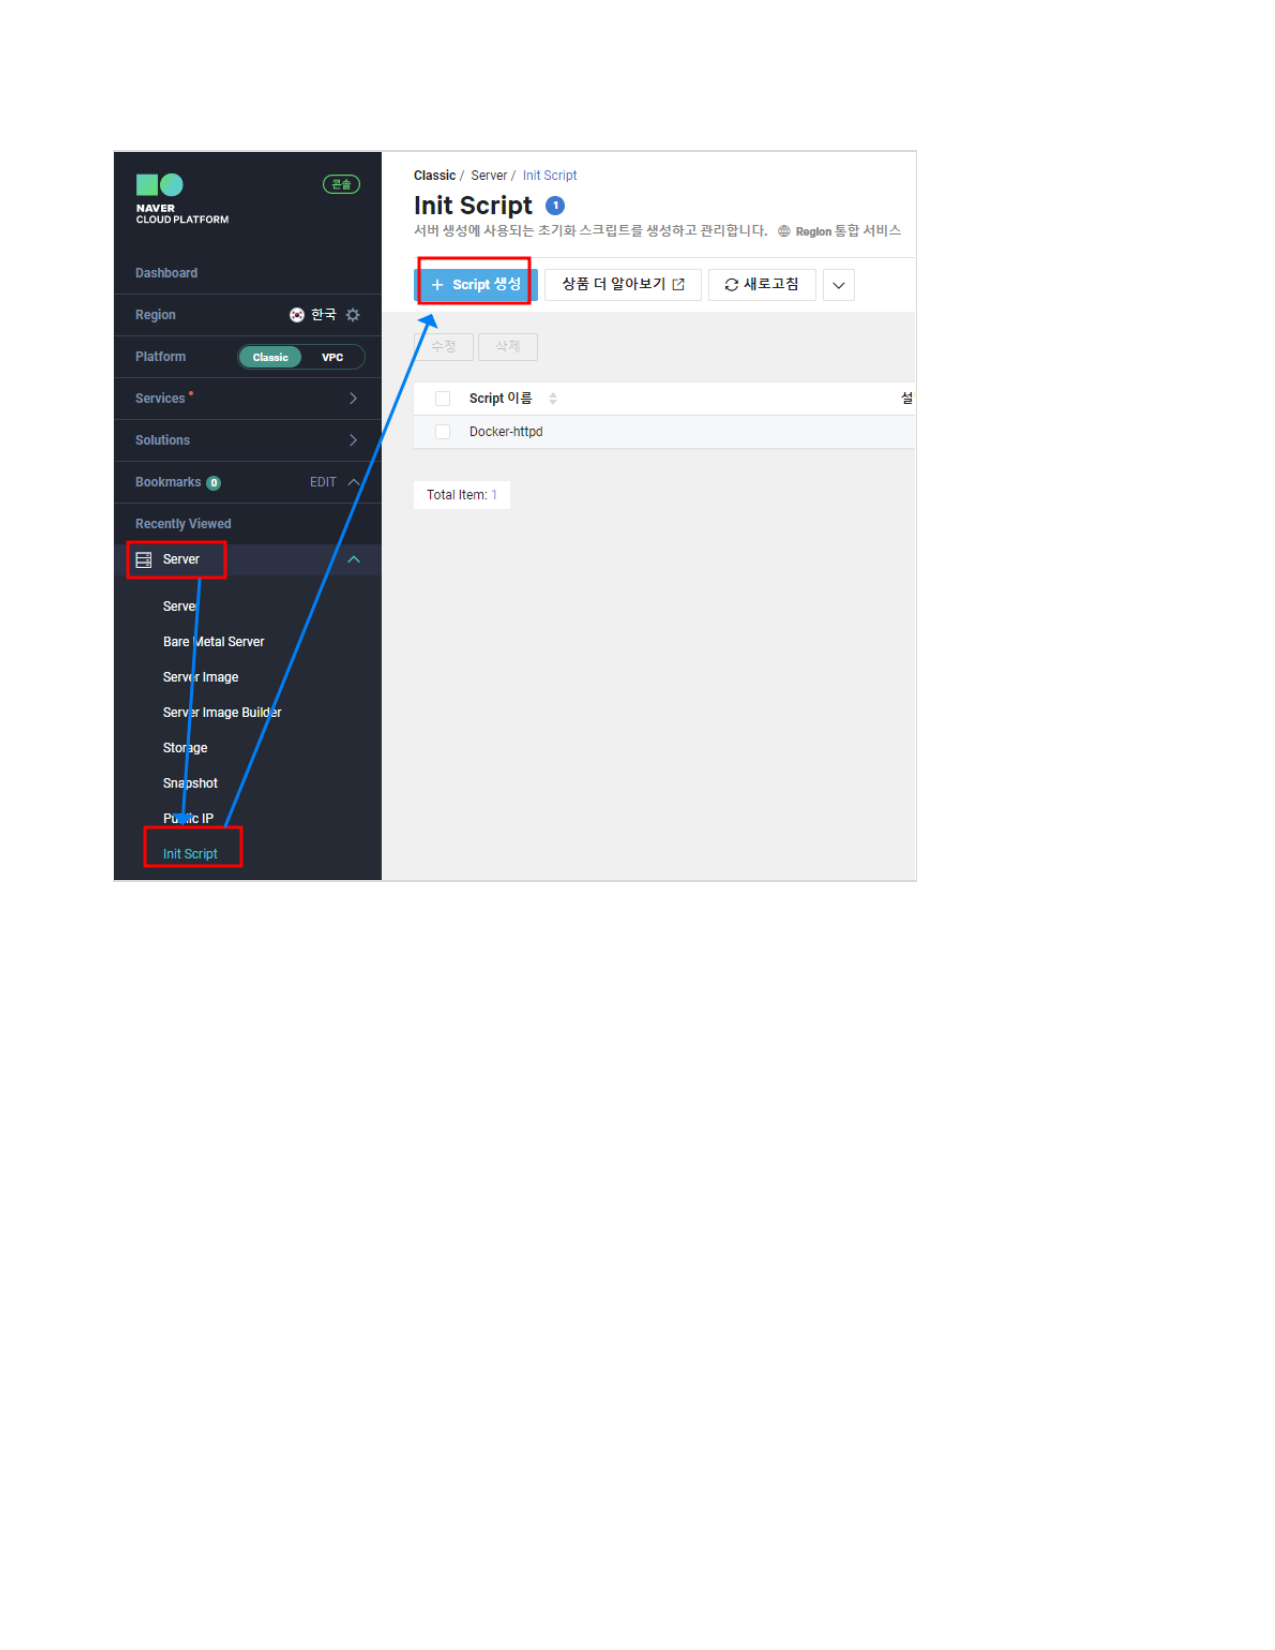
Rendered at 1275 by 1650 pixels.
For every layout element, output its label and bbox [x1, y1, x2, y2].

picture [114, 152, 915, 880]
